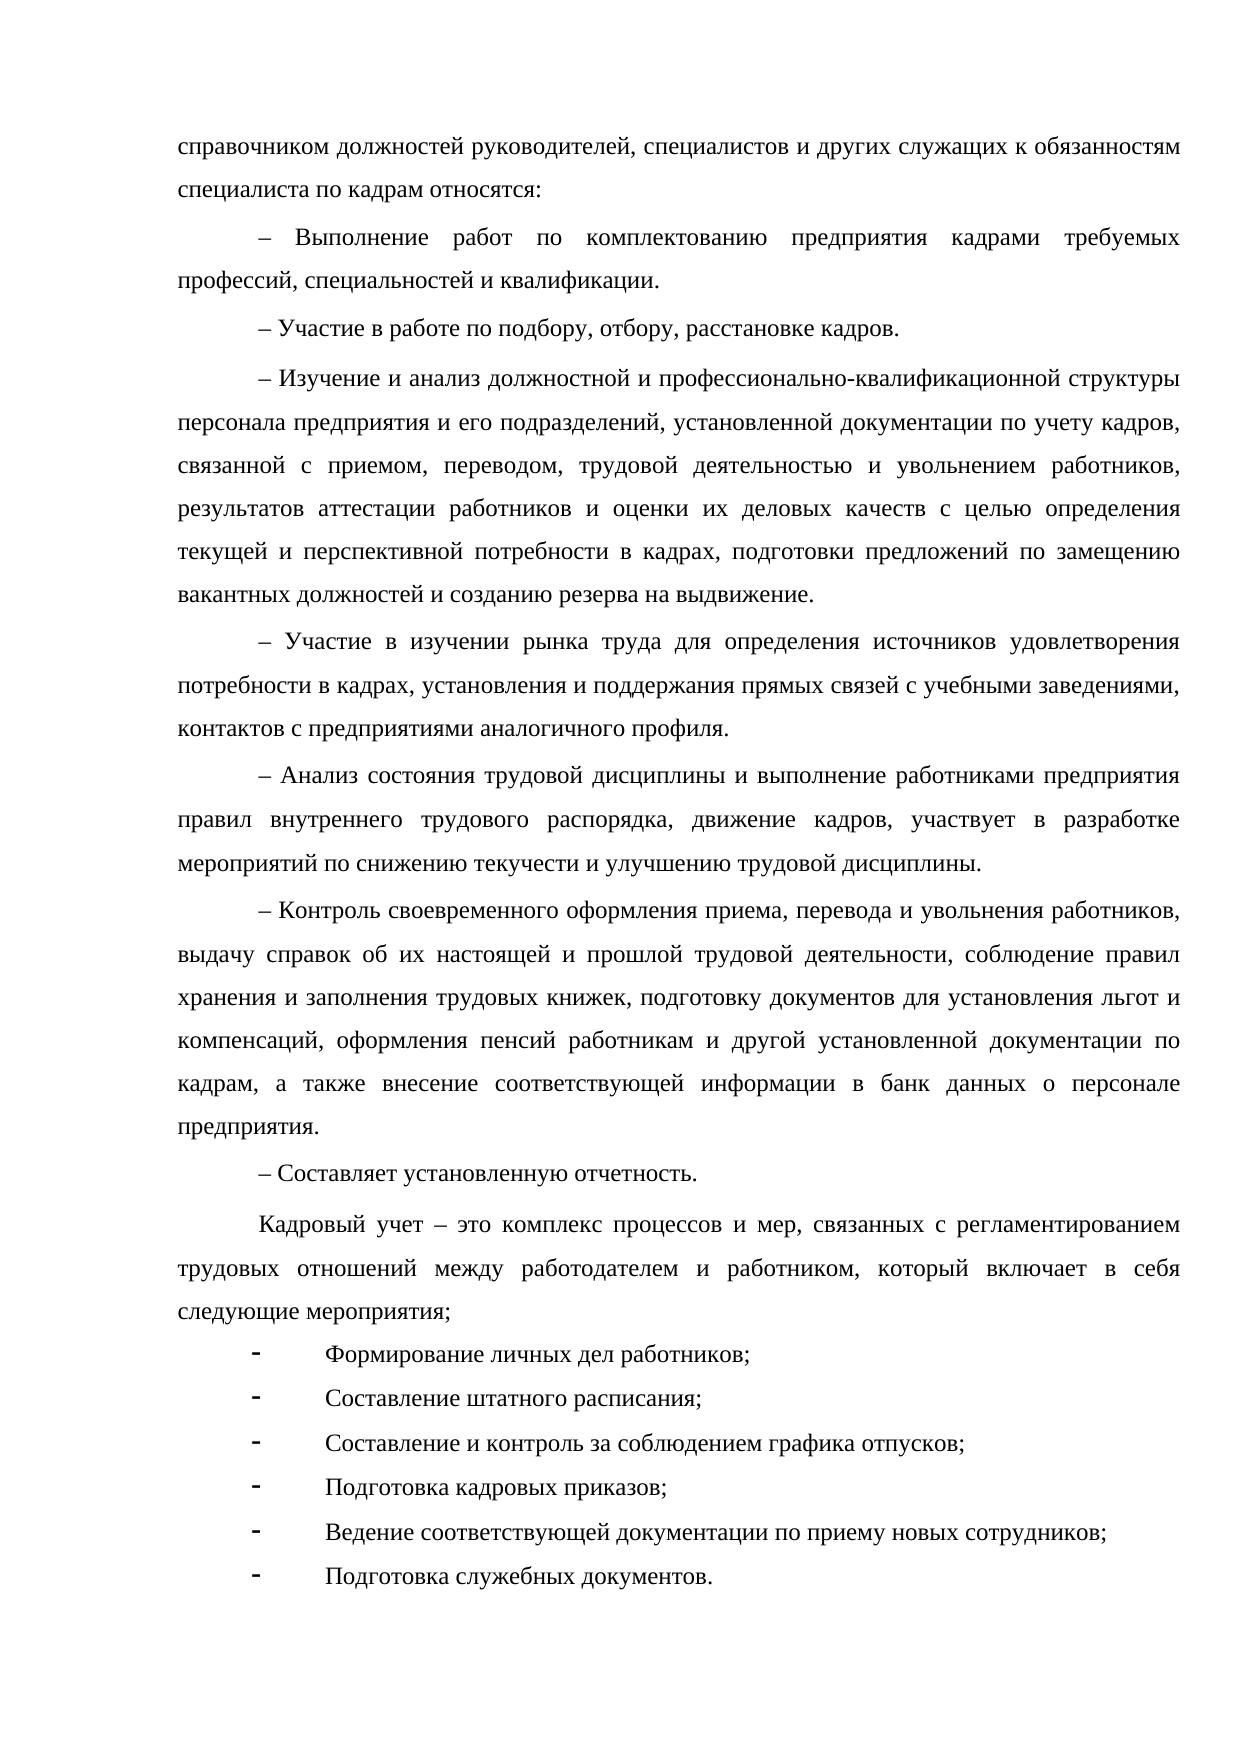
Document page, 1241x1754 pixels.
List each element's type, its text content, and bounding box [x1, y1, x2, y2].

text – Составляет установленную отчетность. [177, 1154, 1181, 1188]
text – Участие в изучении рынка труда для определения источников удовлетворения потребности в кадрах, установления и поддержания прямых связей с учебными заведениями, контактов с предприятиями аналогичного профиля. [177, 622, 1181, 742]
list Ведение соответствующей документации по приему новых сотрудников; [177, 1517, 1181, 1546]
text – Выполнение работ по комплектованию предприятия кадрами требуемых профессий, специальностей и квалификации. [177, 218, 1181, 294]
list Составление штатного расписания; [177, 1383, 1181, 1413]
text – Анализ состояния трудовой дисциплины и выполнение работниками предприятия правил внутреннего трудового распорядка, движение кадров, участвует в разработке мероприятий по снижению текучести и улучшению трудовой дисциплины. [177, 757, 1181, 876]
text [177, 131, 1181, 203]
text – Изучение и анализ должностной и профессионально-квалификационной структуры персонала предприятия и его подразделений, установленной документации по учету кадров, связанной с приемом, переводом, трудовой деятельностью и увольнением работников, результатов аттестации работников и оценки их деловых качеств с целью определения текущей и перспективной потребности в кадрах, подготовки предложений по замещению вакантных должностей и созданию резерва на выдвижение. [177, 359, 1181, 608]
text – Участие в работе по подбору, отбору, расстановке кадров. [177, 309, 1181, 342]
list Составление и контроль за соблюдением графика отпусков; [177, 1428, 1181, 1457]
list Формирование личных дел работников; [177, 1339, 1181, 1368]
list Подготовка служебных документов. [177, 1561, 1181, 1591]
list Подготовка кадровых приказов; [177, 1472, 1181, 1502]
text – Контроль своевременного оформления приема, перевода и увольнения работников, выдачу справок об их настоящей и прошлой трудовой деятельности, соблюдение правил хранения и заполнения трудовых книжек, подготовку документов для установления льгот и компенсаций, оформления пенсий работникам и другой установленной документации по кадрам, а также внесение соответствующей информации в банк данных о персонале предприятия. [177, 891, 1181, 1140]
text Кадровый учет – это комплекс процессов и мер, связанных с регламентированием трудовых отношений между работодателем и работником, который включает в себя следующие мероприятия; [177, 1205, 1181, 1324]
